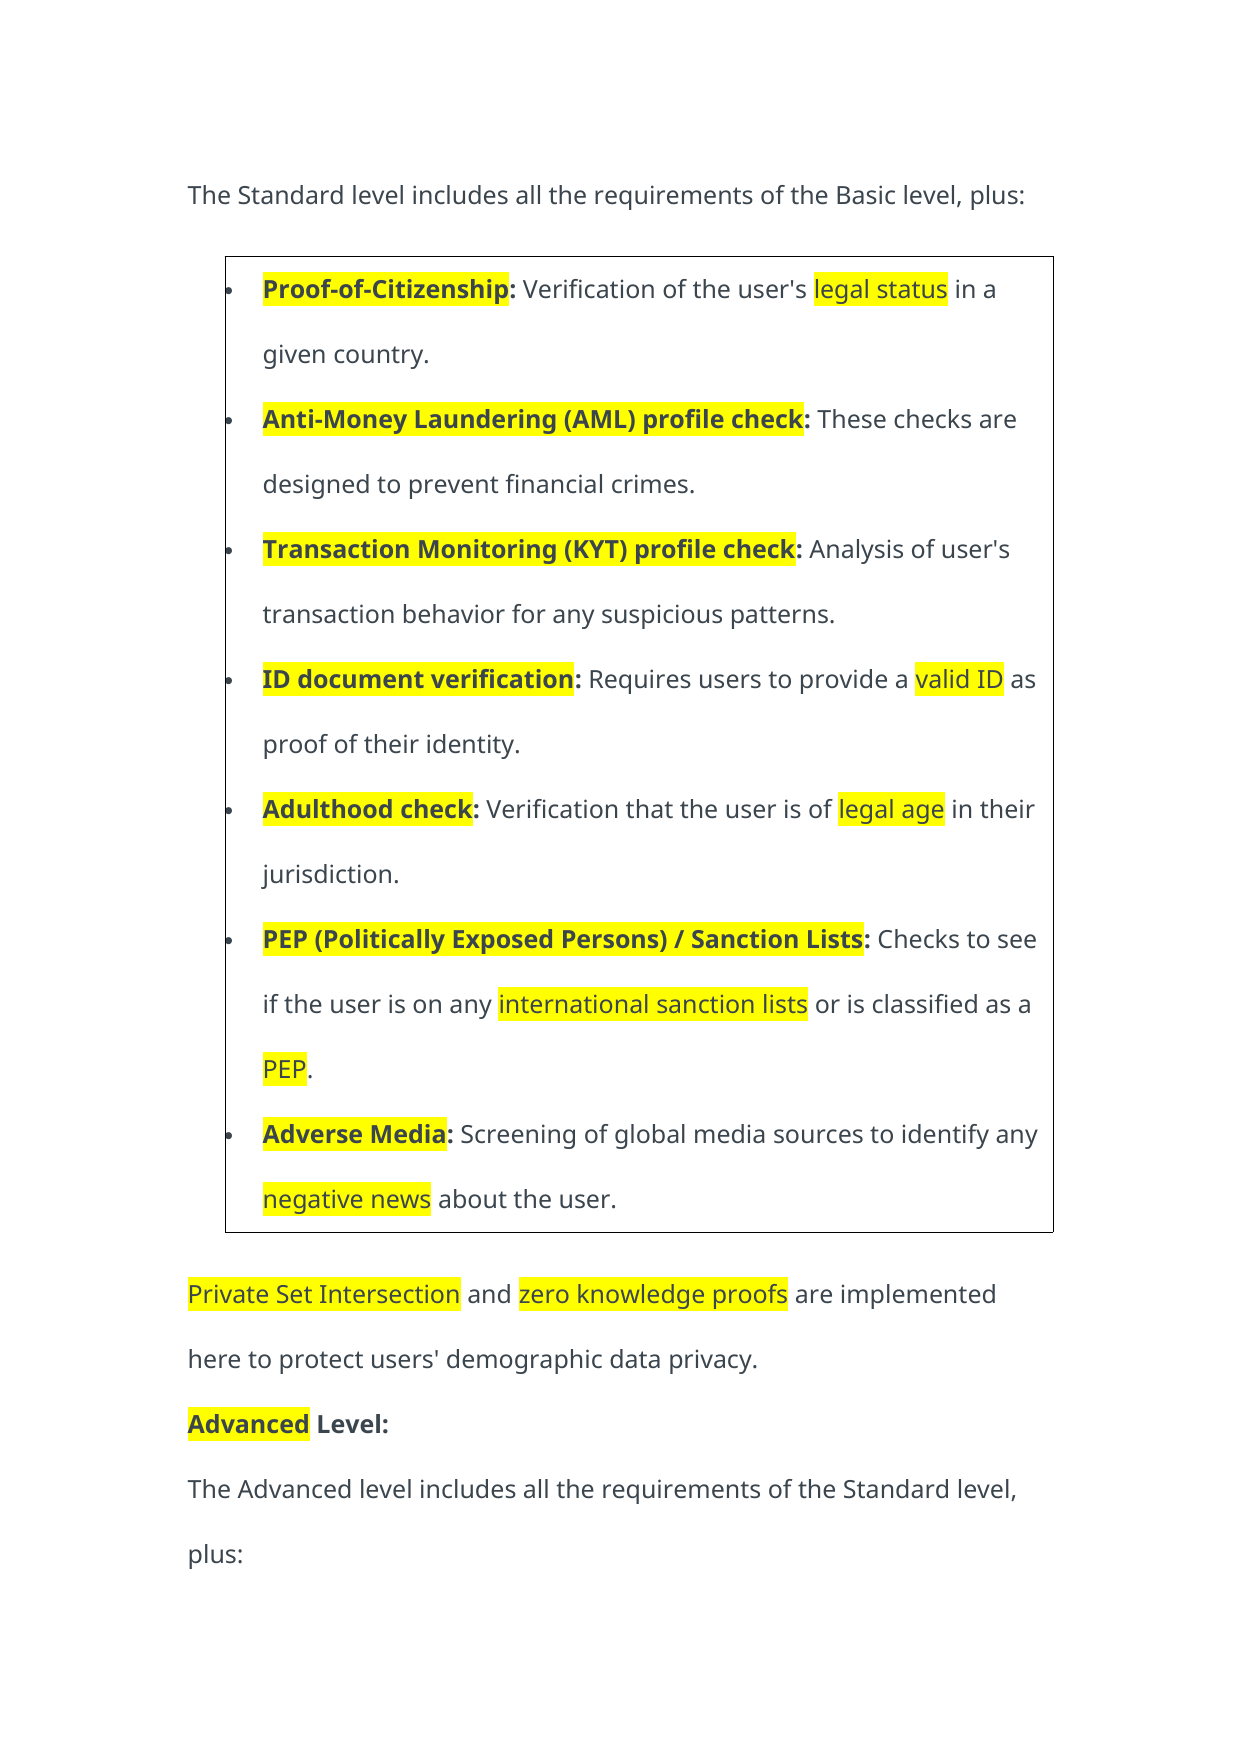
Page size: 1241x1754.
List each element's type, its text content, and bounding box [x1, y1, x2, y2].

list Proof-of-Citizenship: Verification of the user's legal status in a given country. [226, 257, 1053, 386]
text Private Set Intersection and zero knowledge proofs are implemented here to protect users' demographic data privacy. [187, 1261, 1053, 1391]
text The Standard level includes all the requirements of the Basic level, plus: [187, 162, 1053, 227]
text Advanced Level: [187, 1391, 1053, 1456]
list Anti-Money Laundering (AML) profile check: These checks are designed to prevent financial crimes. [226, 386, 1053, 516]
list PEP (Politically Exposed Persons) / Sanction Lists: Checks to see if the user is on any international sanction lists or is classified as a PEP. [226, 906, 1053, 1101]
list Adverse Media: Screening of global media sources to identify any negative news about the user. [226, 1101, 1053, 1232]
list Adulthood check: Verification that the user is of legal age in their jurisdiction. [226, 776, 1053, 906]
text The Advanced level includes all the requirements of the Standard level, plus: [187, 1456, 1053, 1586]
list Transaction Monitoring (KYT) profile check: Analysis of user's transaction behavior for any suspicious patterns. [226, 516, 1053, 646]
list ID document verification: Requires users to provide a valid ID as proof of their identity. [226, 646, 1053, 776]
